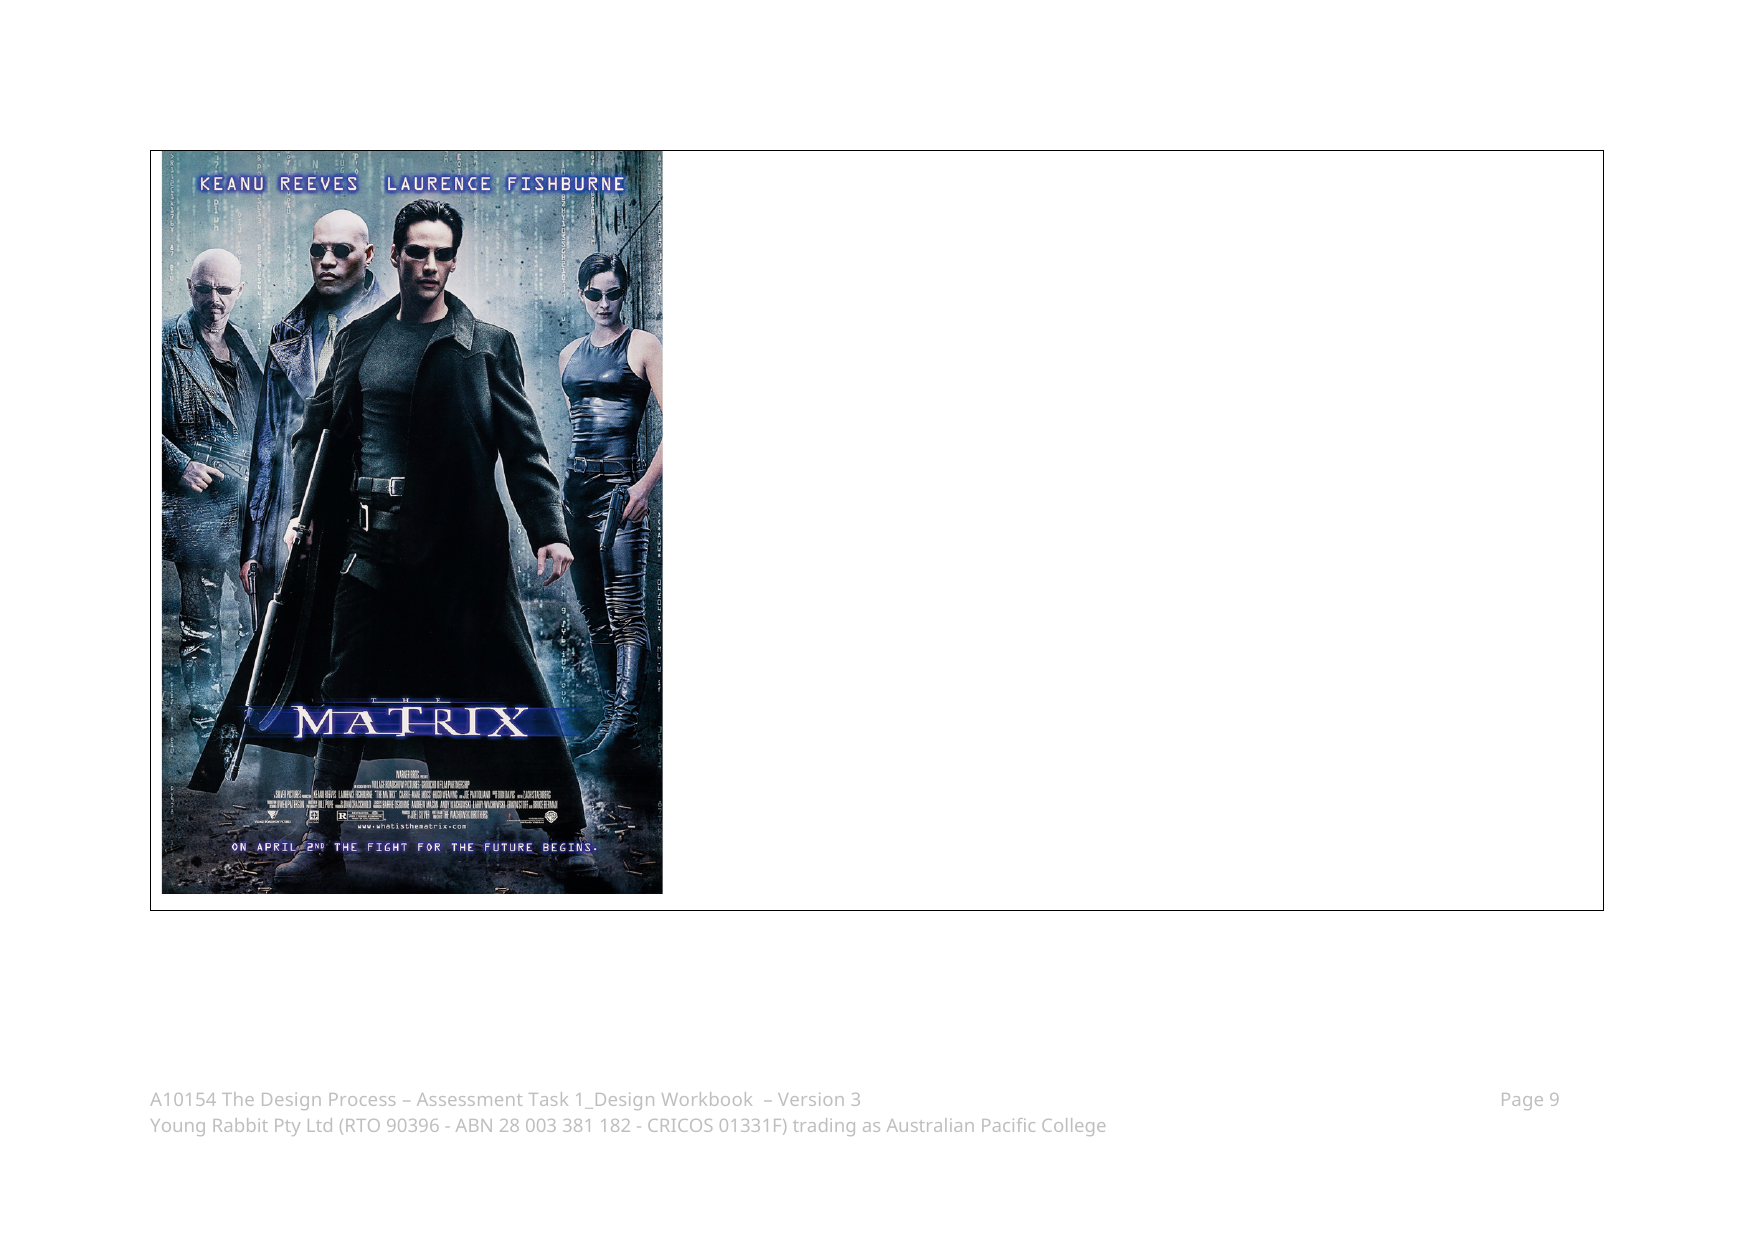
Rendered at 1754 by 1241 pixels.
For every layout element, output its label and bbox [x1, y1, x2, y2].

table_header [151, 151, 1603, 910]
picture [161, 151, 663, 894]
